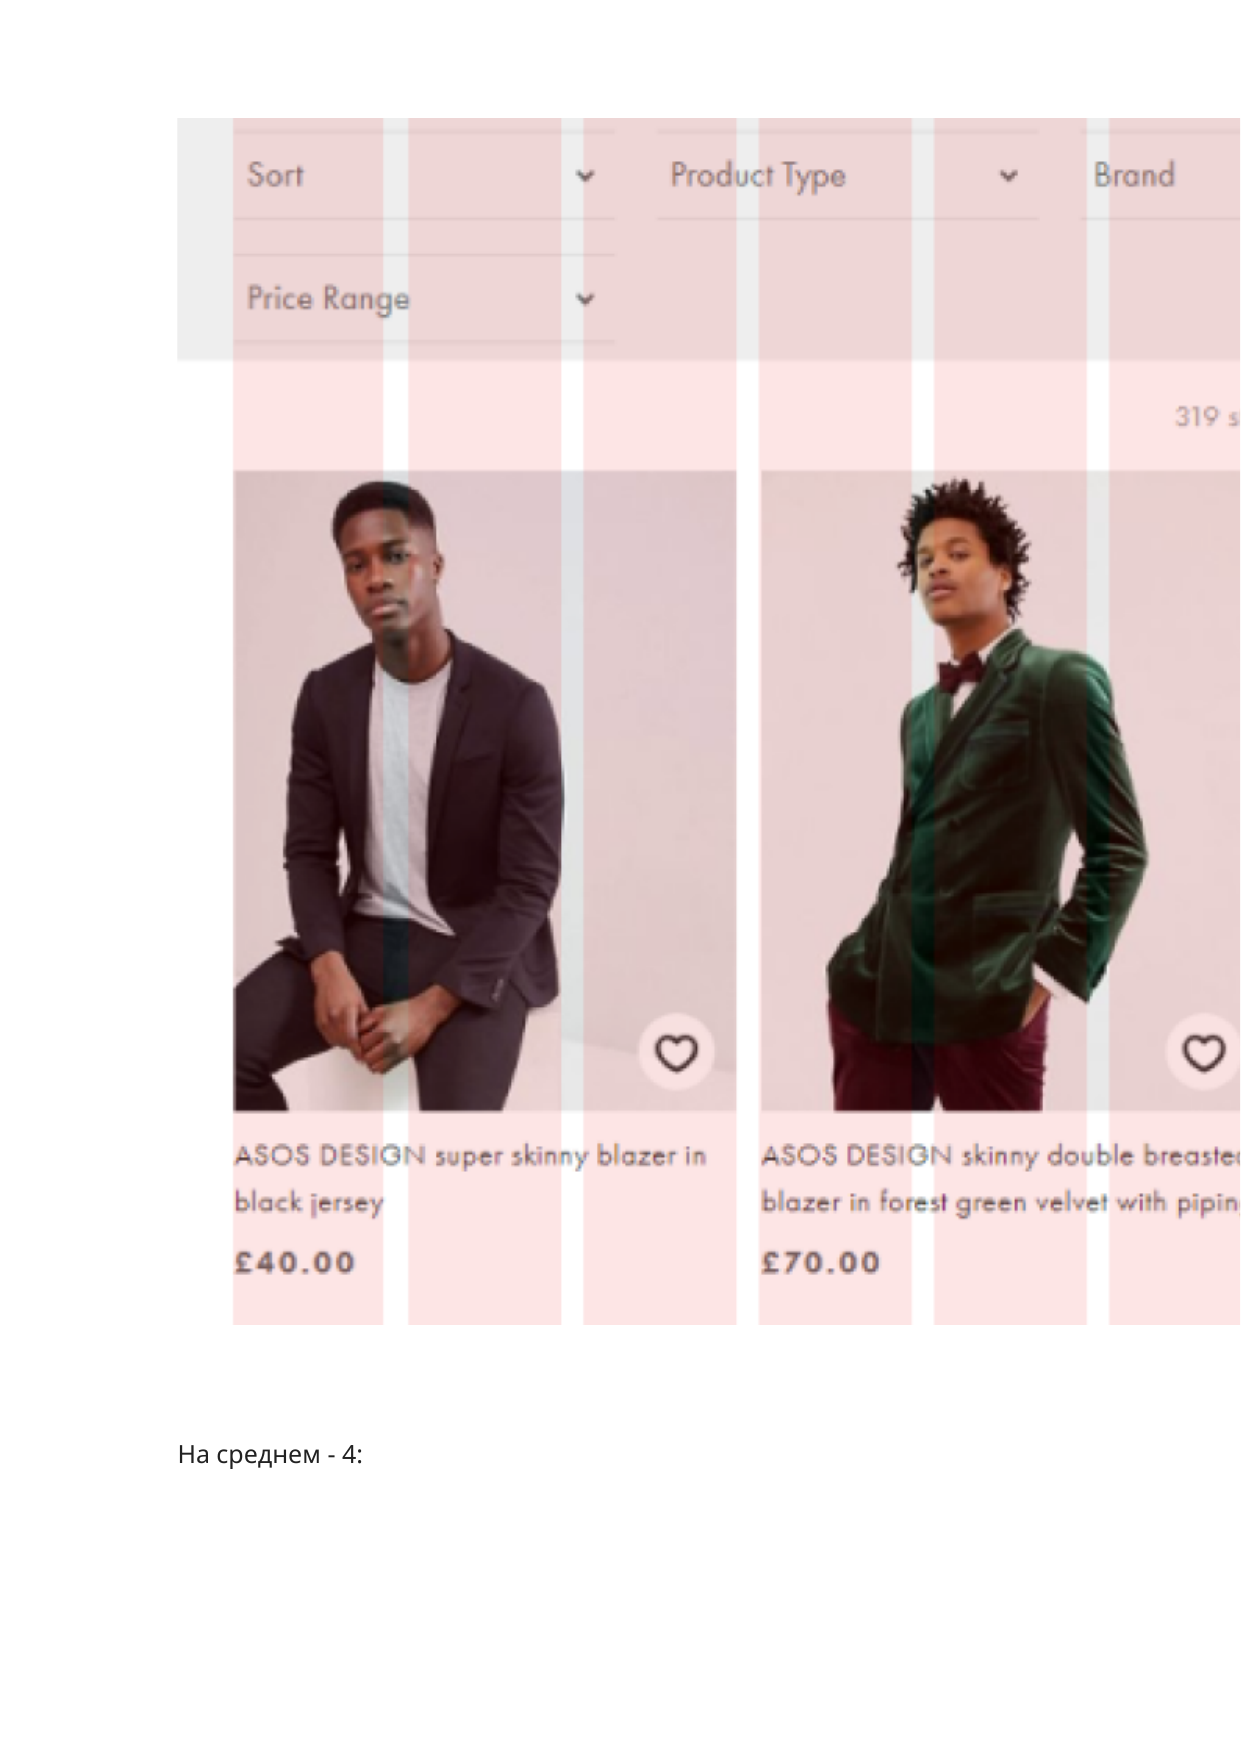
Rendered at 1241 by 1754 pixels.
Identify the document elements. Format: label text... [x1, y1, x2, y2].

text На среднем - 4: [177, 1436, 1152, 1498]
picture [177, 118, 1241, 1325]
